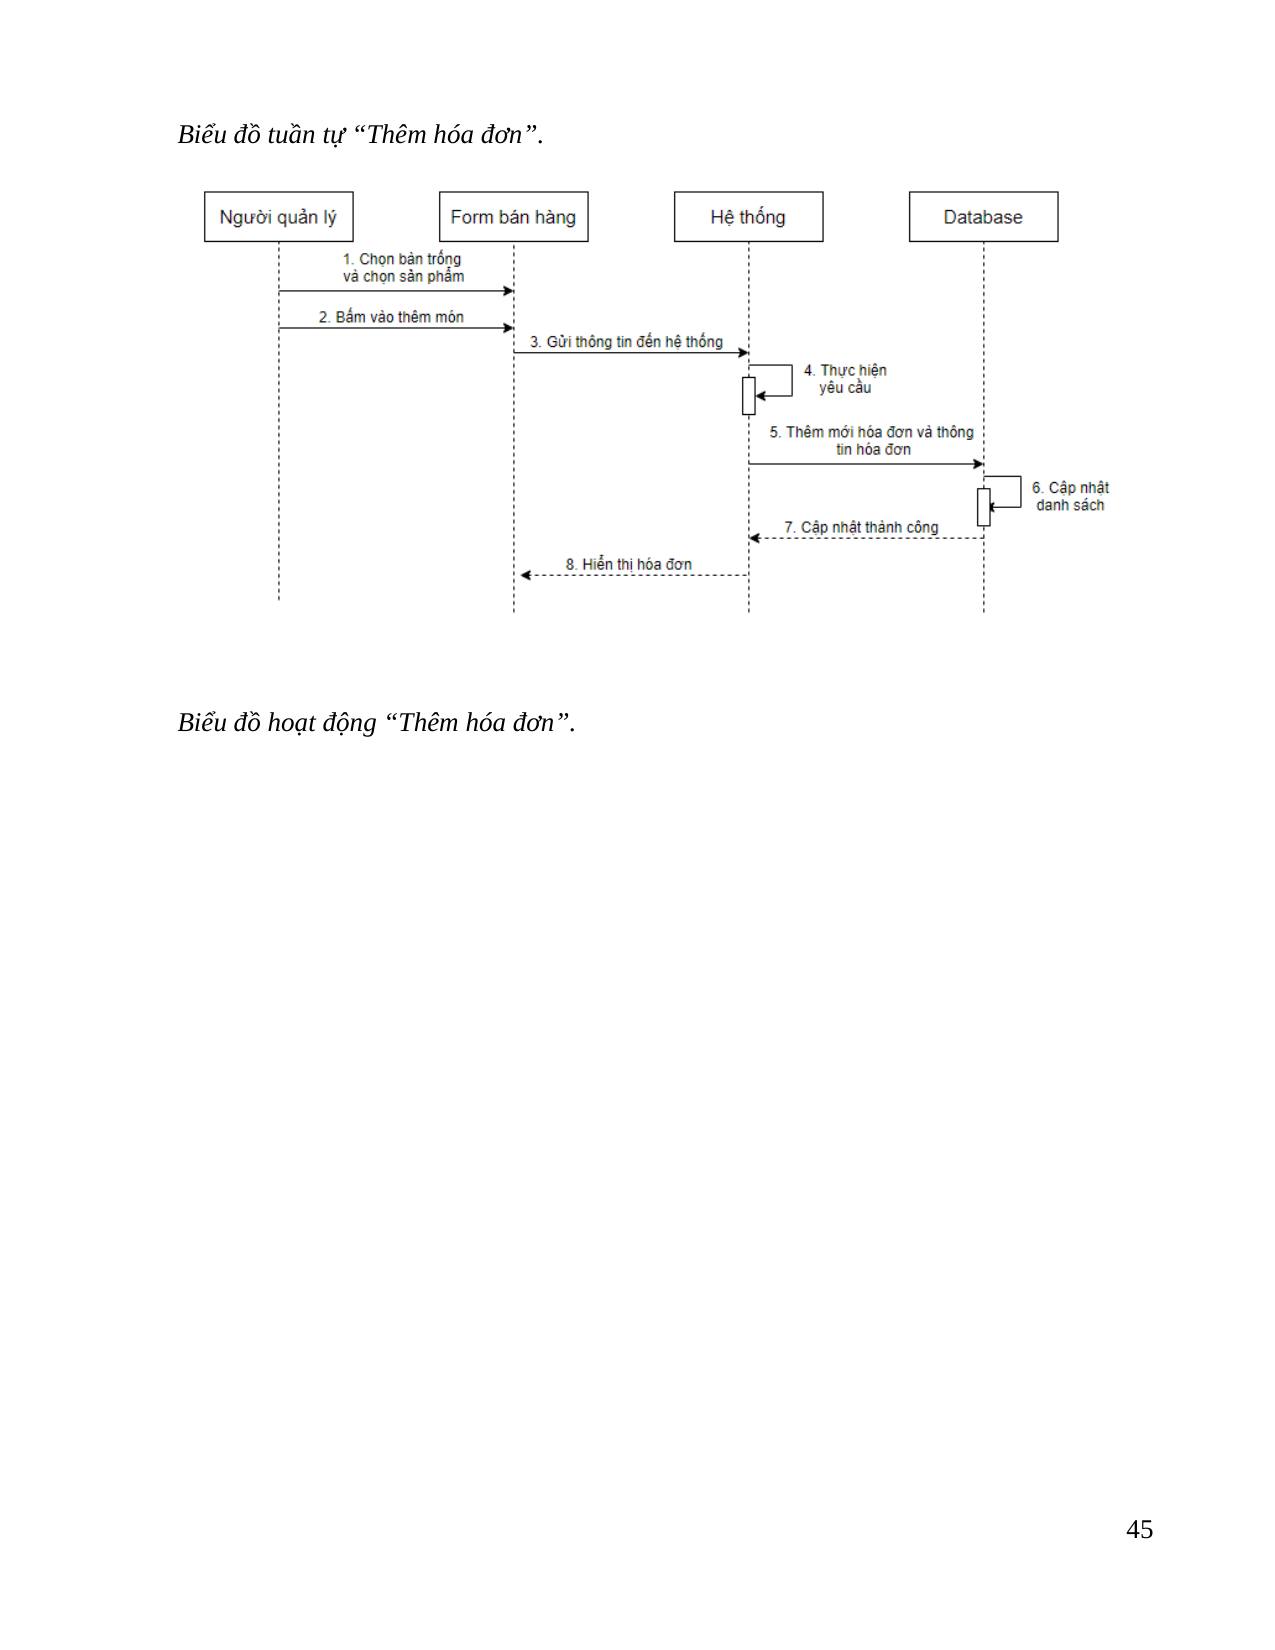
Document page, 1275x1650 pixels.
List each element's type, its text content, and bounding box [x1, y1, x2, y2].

picture [177, 168, 1154, 644]
text Biểu đồ tuần tự “Thêm hóa đơn”. [177, 118, 1153, 149]
text Biểu đồ hoạt động “Thêm hóa đơn”. [177, 706, 1153, 737]
